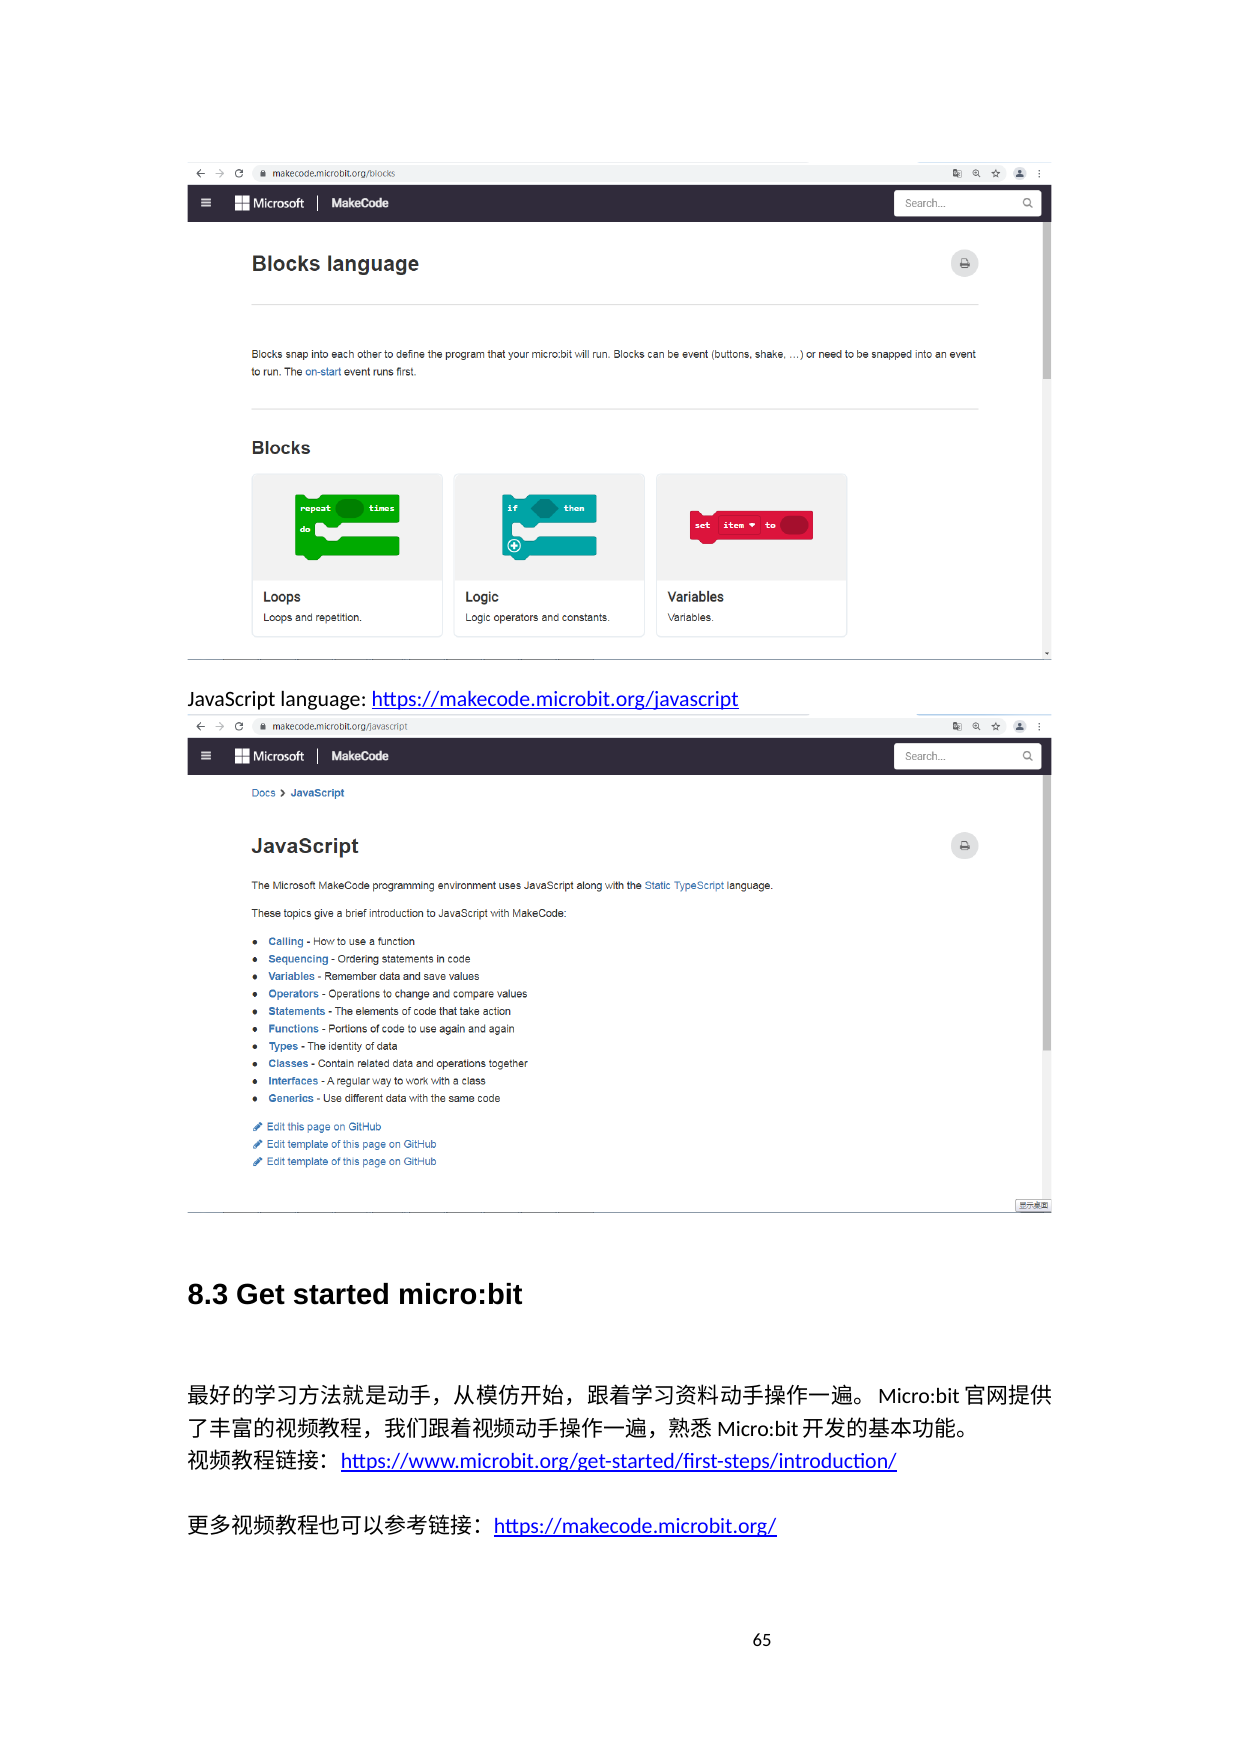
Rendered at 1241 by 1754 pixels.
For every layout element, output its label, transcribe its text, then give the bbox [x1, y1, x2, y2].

text JavaScript language: https://makecode.microbit.org/javascript [187, 682, 1053, 714]
picture [187, 714, 1052, 1213]
text 最好的学习方法就是动手，从模仿开始，跟着学习资料动手操作一遍。Micro:bit官网提供了丰富的视频教程，我们跟着视频动手操作一遍，熟悉Micro:bit开发的基本功能。 [187, 1378, 1053, 1443]
subtitle 8.3 Get started micro:bit [187, 1262, 1053, 1327]
text 视频教程链接：https://www.microbit.org/get-started/first-steps/introduction/ [187, 1443, 1053, 1475]
text 更多视频教程也可以参考链接：https://makecode.microbit.org/ [187, 1508, 1053, 1540]
picture [187, 162, 1052, 660]
